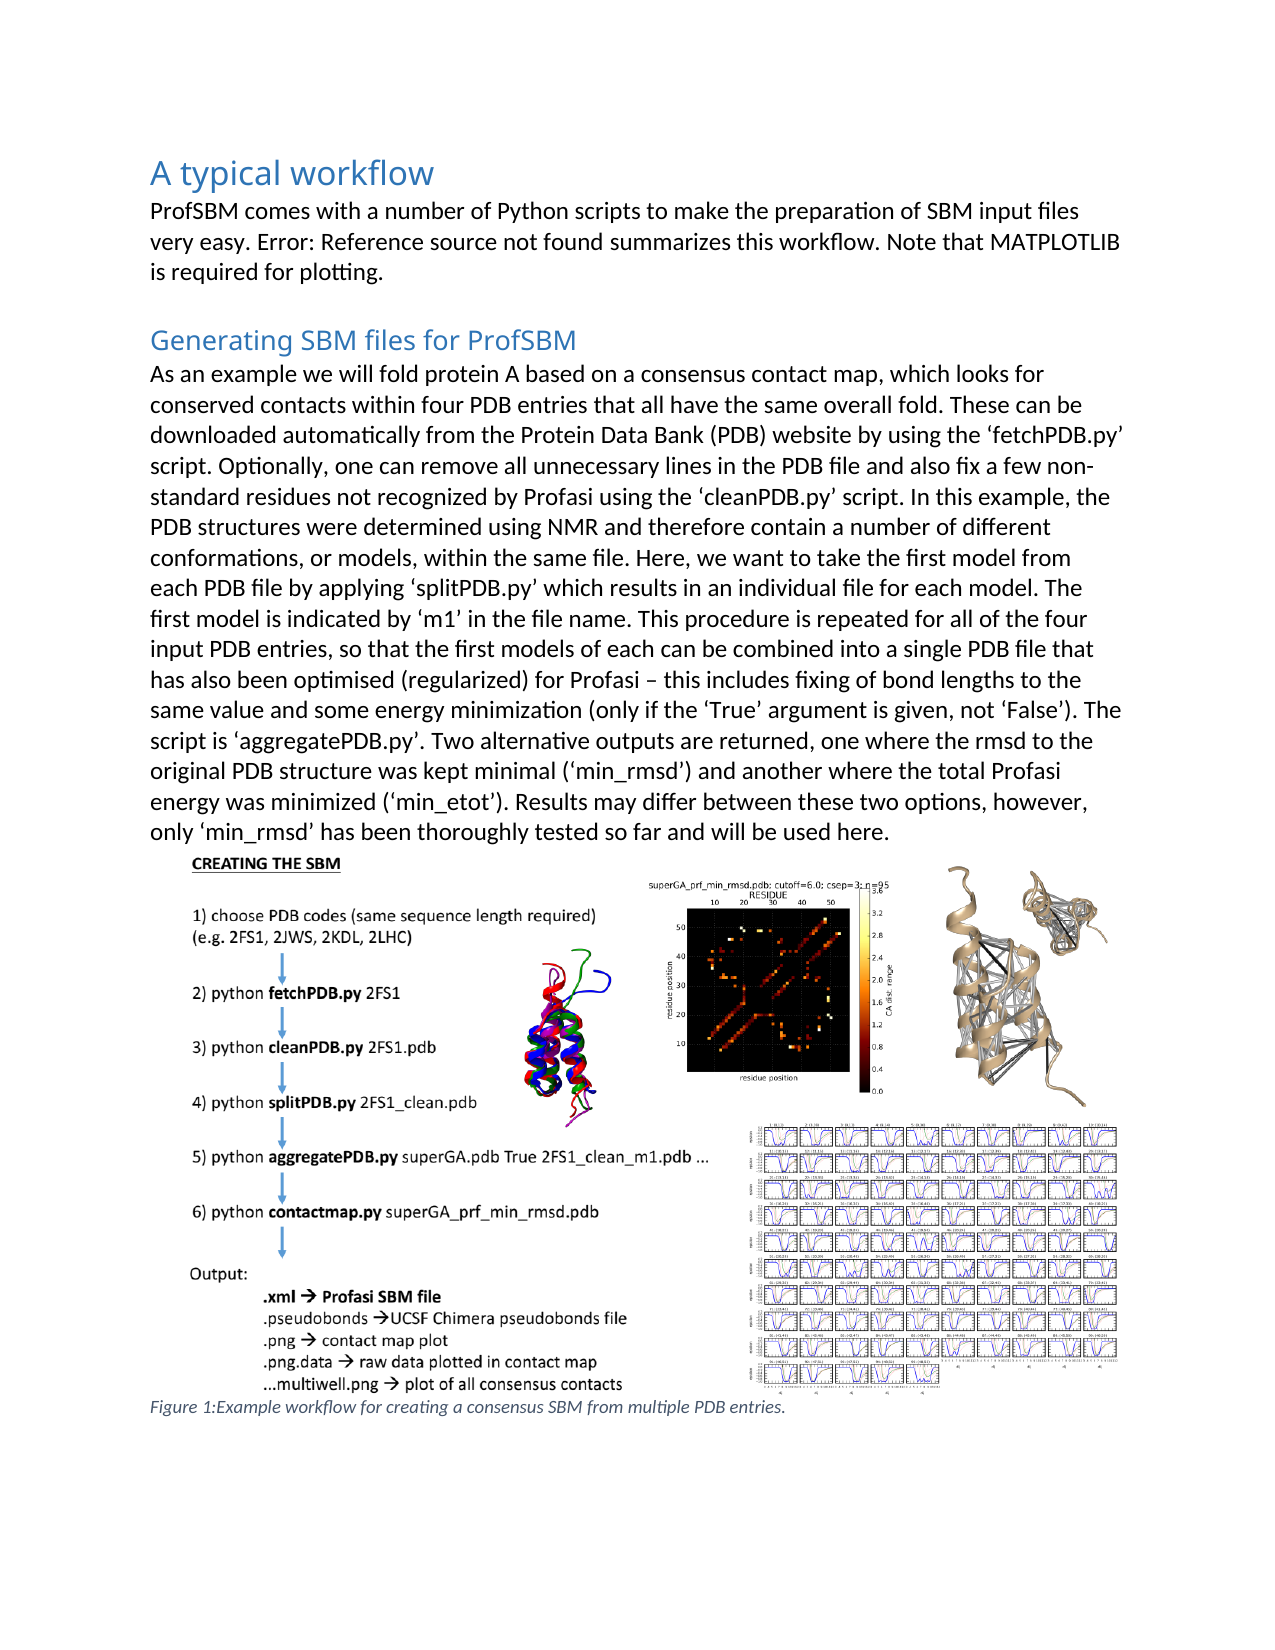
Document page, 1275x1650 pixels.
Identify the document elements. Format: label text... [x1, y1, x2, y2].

text As an example we will fold protein A based on a consensus contact map, which looks for conserved contacts within four PDB entries that all have the same overall fold. These can be downloaded automatically from the Protein Data Bank (PDB) website by using the ‘fetchPDB.py’ script. Optionally, one can remove all unnecessary lines in the PDB file and also fix a few non-standard residues not recognized by Profasi using the ‘cleanPDB.py’ script. In this example, the PDB structures were determined using NMR and therefore contain a number of different conformations, or models, within the same file. Here, we want to take the first model from each PDB file by applying ‘splitPDB.py’ which results in an individual file for each model. The first model is indicated by ‘m1’ in the file name. This procedure is repeated for all of the four input PDB entries, so that the first models of each can be combined into a single PDB file that has also been optimised (regularized) for Profasi – this includes fixing of bond lengths to the same value and some energy minimization (only if the ‘True’ argument is given, not ‘False’). The script is ‘aggregatePDB.py’. Two alternative outputs are returned, one where the rmsd to the original PDB structure was kept minimal (‘min_rmsd’) and another where the total Profasi energy was minimized (‘min_etot’). Results may differ between these two options, however, only ‘min_rmsd’ has been thoroughly tested so far and will be used here. [150, 358, 1125, 846]
text Figure 1:Example workflow for creating a consensus SBM from multiple PDB entries. [150, 1396, 1125, 1418]
subtitle Generating SBM files for ProfSBM [150, 322, 1125, 358]
subtitle A typical workflow [150, 150, 1125, 195]
